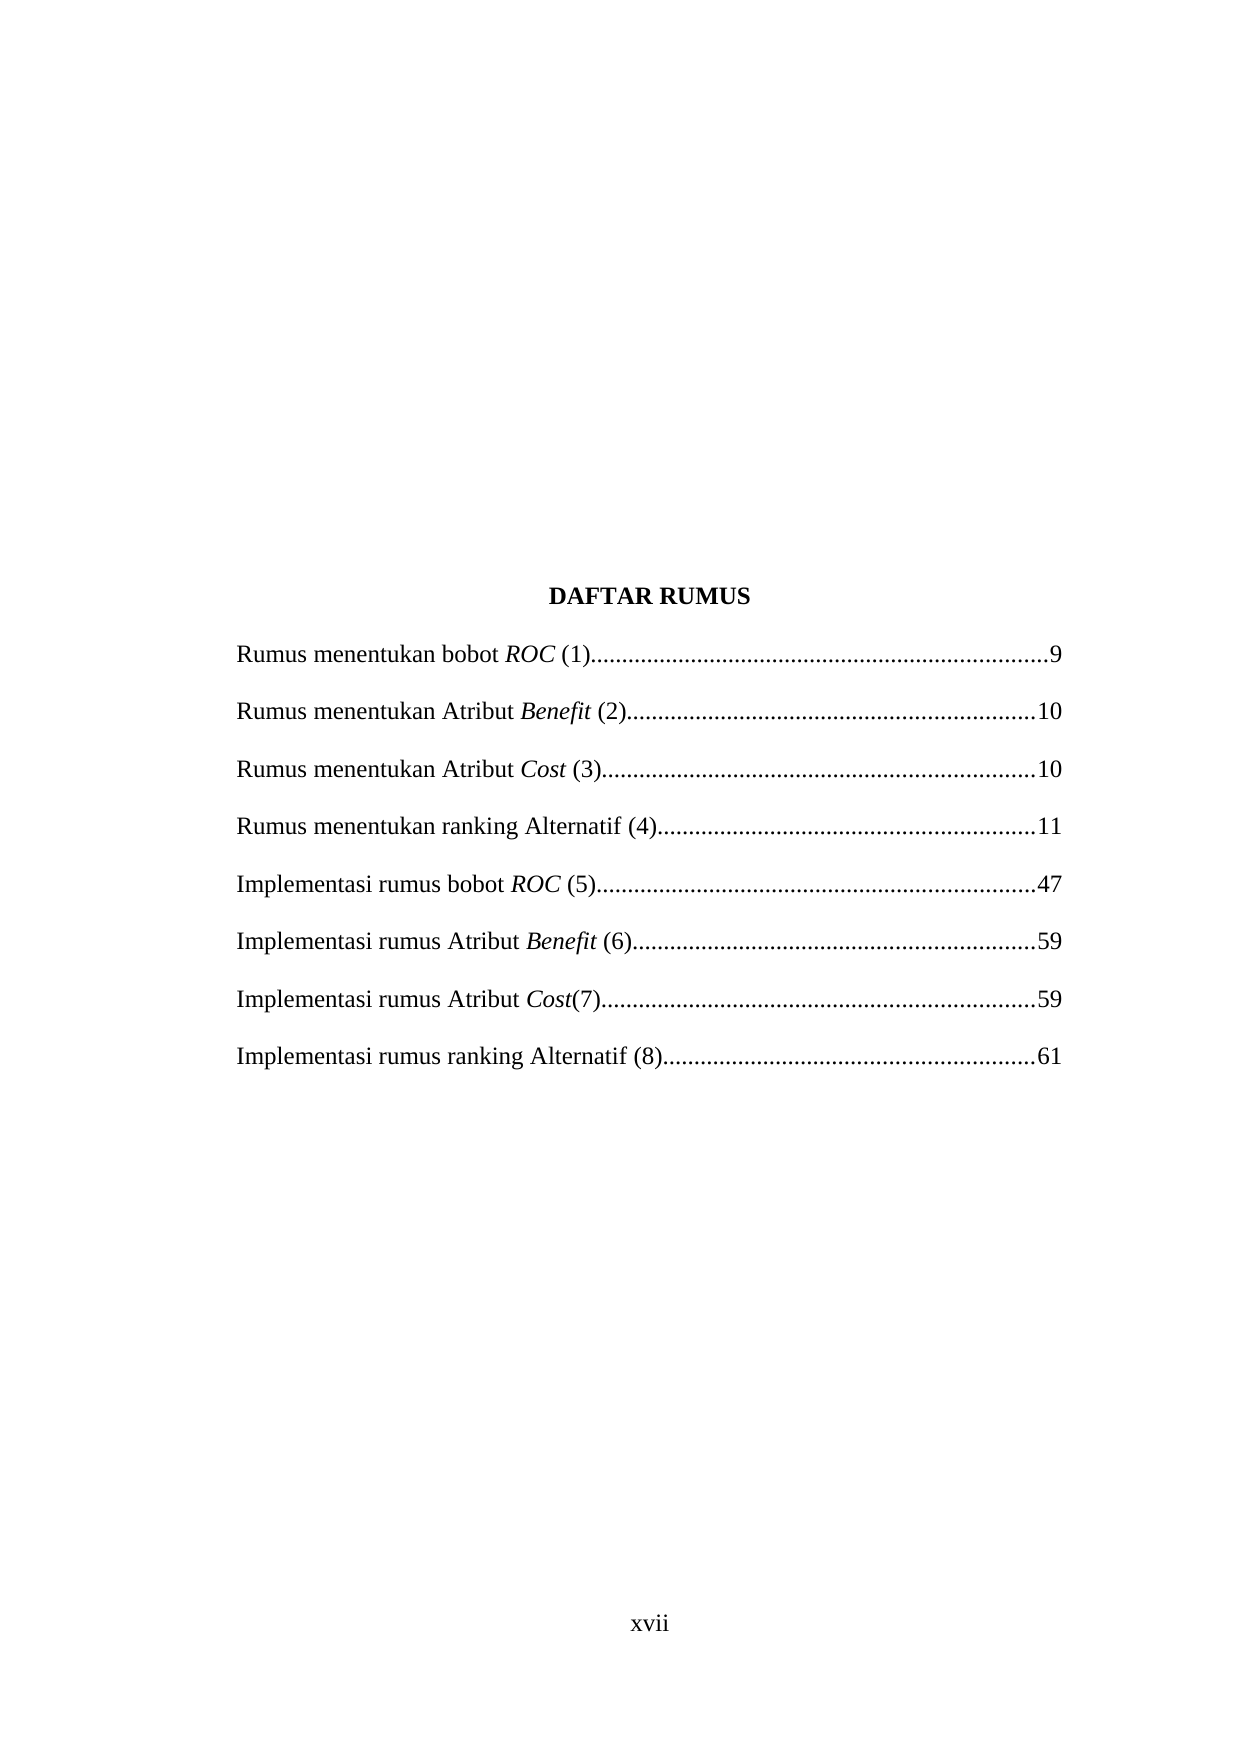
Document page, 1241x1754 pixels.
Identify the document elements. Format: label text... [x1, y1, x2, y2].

text Rumus menentukan bobot ROC (1) 9 [236, 639, 1063, 667]
subtitle DAFTAR RUMUS [236, 581, 1063, 610]
text Rumus menentukan Atribut Cost (3) 10 [236, 754, 1063, 782]
text Rumus menentukan ranking Alternatif (4) 11 [236, 811, 1063, 840]
text Implementasi rumus ranking Alternatif (8) 61 [236, 1041, 1063, 1070]
text Implementasi rumus Atribut Cost(7) 59 [236, 984, 1063, 1012]
text Implementasi rumus bobot ROC (5) 47 [236, 869, 1063, 897]
text Rumus menentukan Atribut Benefit (2) 10 [236, 696, 1063, 725]
text Implementasi rumus Atribut Benefit (6) 59 [236, 926, 1063, 955]
